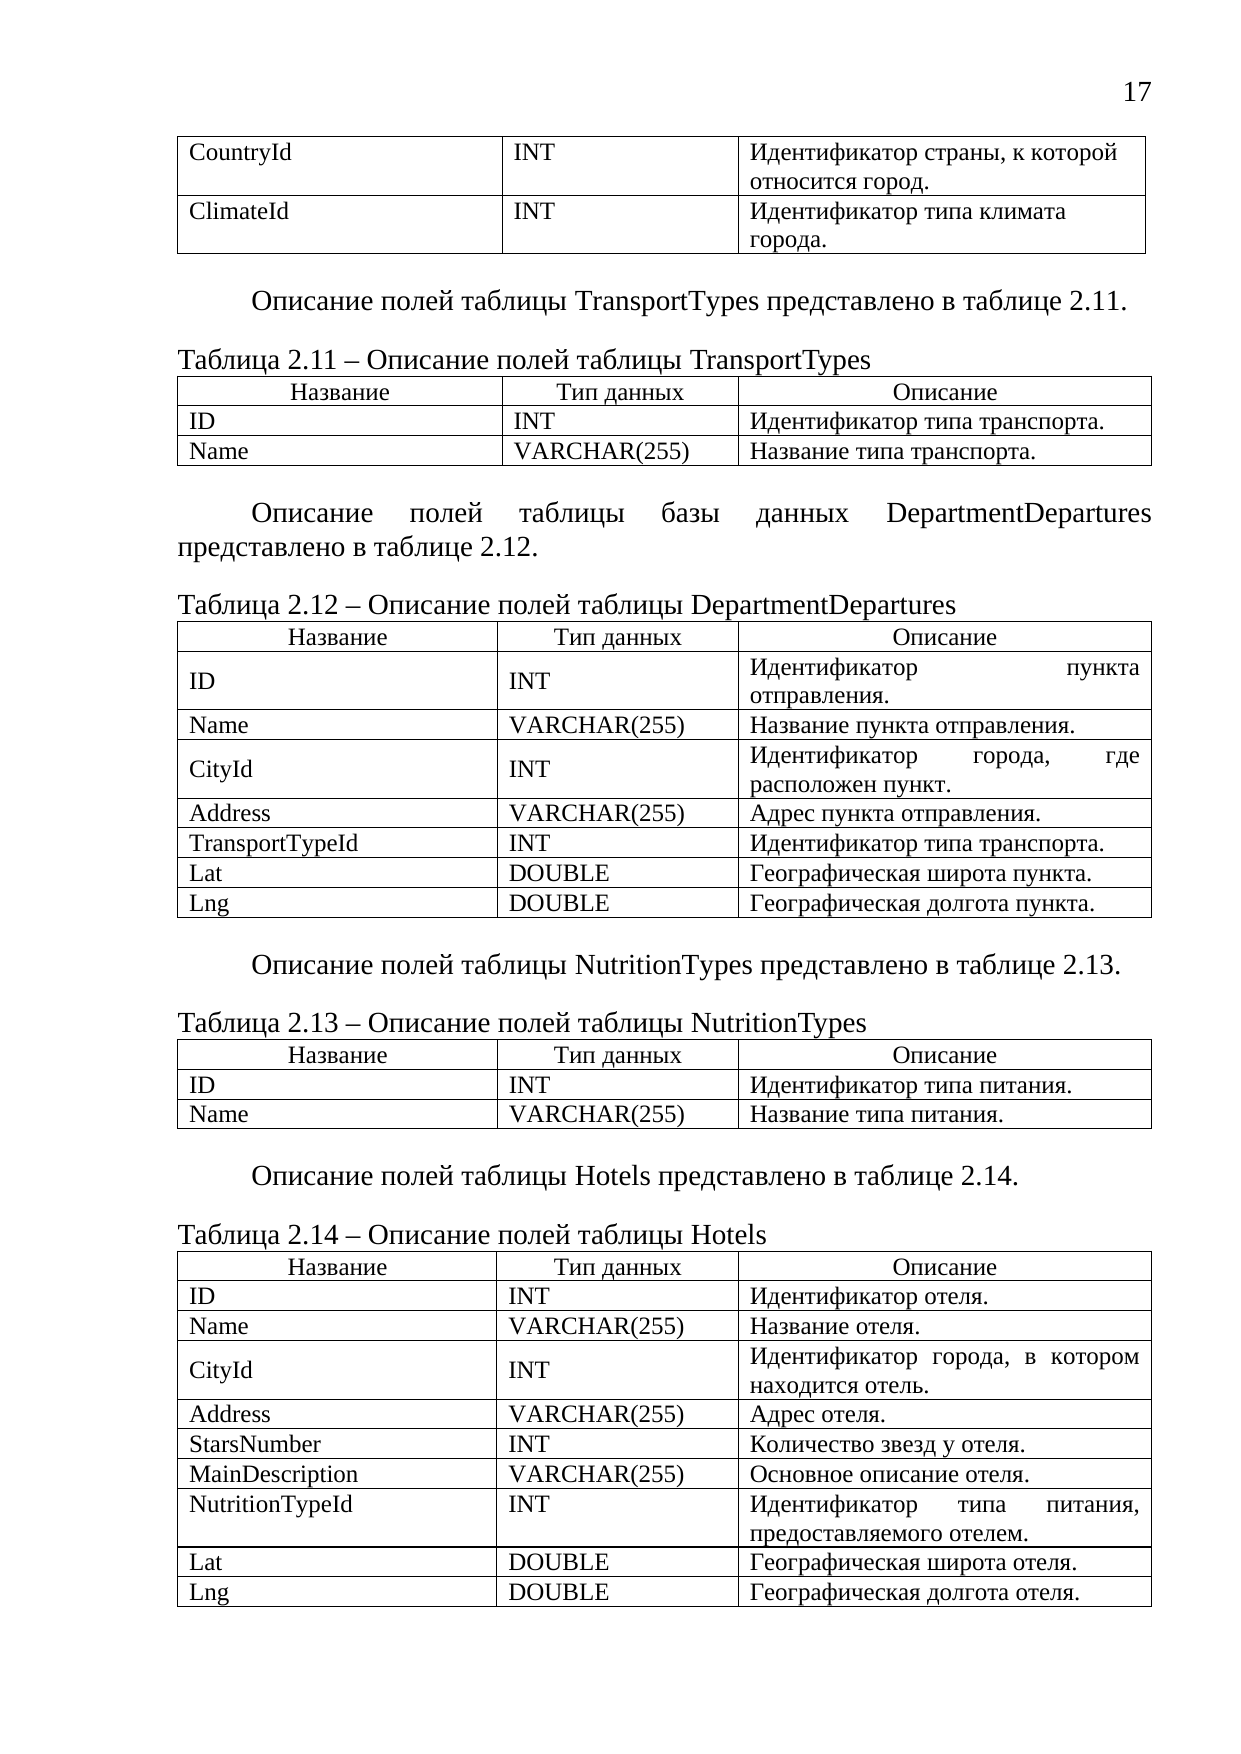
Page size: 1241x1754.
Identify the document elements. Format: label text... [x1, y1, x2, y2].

table_header Тип данных [497, 1252, 738, 1280]
table_cell Идентификатор типа питания. [739, 1070, 1151, 1098]
table_cell Адрес пункта отправления. [739, 799, 1151, 827]
table_cell DOUBLE [497, 1577, 738, 1606]
table_header Тип данных [503, 377, 738, 405]
table_cell DOUBLE [498, 858, 738, 887]
table_cell INT [503, 137, 738, 195]
table_cell VARCHAR(255) [497, 1400, 738, 1428]
table_cell Основное описание отеля. [739, 1459, 1151, 1488]
table_cell Адрес отеля. [739, 1400, 1151, 1428]
table_cell CountryId [178, 137, 502, 195]
table_cell INT [497, 1281, 738, 1310]
table_cell Lat [178, 858, 497, 887]
table_cell Количество звезд у отеля. [739, 1429, 1151, 1458]
table_cell Lng [178, 888, 497, 917]
text Описание полей таблицы NutritionTypes представлено в таблице 2.13. [177, 947, 1152, 980]
table_cell ID [178, 1281, 496, 1310]
table_header Тип данных [498, 1040, 738, 1069]
table_cell Name [178, 1100, 497, 1128]
table_cell Lat [178, 1548, 496, 1576]
table_cell Идентификатор города, в котором находится отель. [739, 1341, 1151, 1398]
table_cell Address [178, 799, 497, 827]
text Описание полей таблицы Hotels представлено в таблице 2.14. [177, 1158, 1152, 1192]
table_cell NutritionTypeId [178, 1489, 496, 1546]
table_cell Название типа питания. [739, 1100, 1151, 1128]
text Описание полей таблицы TransportTypes представлено в таблице 2.11. [177, 283, 1152, 317]
table_header Описание [739, 1040, 1151, 1069]
table_header Название [178, 377, 502, 405]
table_cell ID [178, 406, 502, 435]
table_cell ClimateId [178, 196, 502, 253]
table_cell Идентификатор типа транспорта. [739, 828, 1151, 857]
text Таблица 2.14 – Описание полей таблицы Hotels [177, 1217, 1152, 1251]
table_cell INT [503, 406, 738, 435]
table_cell ID [178, 652, 497, 709]
table_header Название [178, 622, 497, 651]
table_cell Идентификатор типа климата города. [739, 196, 1145, 253]
table_cell DOUBLE [498, 888, 738, 917]
table_header Название [178, 1252, 496, 1280]
table_cell Идентификатор типа питания, предоставляемого отелем. [739, 1489, 1151, 1546]
table_header Описание [739, 622, 1151, 651]
table_cell Name [178, 710, 497, 739]
table_cell INT [498, 652, 738, 709]
table_cell Address [178, 1400, 496, 1428]
table_cell TransportTypeId [178, 828, 497, 857]
table_cell Название пункта отправления. [739, 710, 1151, 739]
table_cell Name [178, 436, 502, 465]
table_cell Идентификатор отеля. [739, 1281, 1151, 1310]
table_cell VARCHAR(255) [498, 710, 738, 739]
table_cell MainDescription [178, 1459, 496, 1488]
text Описание полей таблицы базы данных DepartmentDepartures представлено в таблице 2.12. [177, 495, 1152, 562]
table_cell Название типа транспорта. [739, 436, 1151, 465]
text Таблица 2.11 – Описание полей таблицы TransportTypes [177, 342, 1152, 376]
table_cell VARCHAR(255) [497, 1311, 738, 1340]
table_header Название [178, 1040, 497, 1069]
table_cell VARCHAR(255) [497, 1459, 738, 1488]
text Таблица 2.13 – Описание полей таблицы NutritionTypes [177, 1005, 1152, 1039]
table_cell INT [497, 1489, 738, 1546]
table_cell Название отеля. [739, 1311, 1151, 1340]
table_cell CityId [178, 740, 497, 797]
table_cell VARCHAR(255) [503, 436, 738, 465]
table_cell INT [497, 1429, 738, 1458]
table_cell Идентификатор типа транспорта. [739, 406, 1151, 435]
table_cell Name [178, 1311, 496, 1340]
table_header Описание [739, 377, 1151, 405]
table_header Описание [739, 1252, 1151, 1280]
table_header Тип данных [498, 622, 738, 651]
table_cell VARCHAR(255) [498, 799, 738, 827]
table_cell Идентификатор пункта отправления. [739, 652, 1151, 709]
table_cell Идентификатор города, где расположен пункт. [739, 740, 1151, 797]
table_cell INT [498, 828, 738, 857]
table_cell INT [503, 196, 738, 253]
table_cell INT [498, 740, 738, 797]
table_cell Географическая широта пункта. [739, 858, 1151, 887]
table_cell StarsNumber [178, 1429, 496, 1458]
table_cell Географическая долгота пункта. [739, 888, 1151, 917]
table_cell INT [497, 1341, 738, 1398]
table_cell Географическая долгота отеля. [739, 1577, 1151, 1606]
text Таблица 2.12 – Описание полей таблицы DepartmentDepartures [177, 587, 1152, 621]
table_cell Lng [178, 1577, 496, 1606]
table_cell INT [498, 1070, 738, 1098]
table_cell Географическая широта отеля. [739, 1548, 1151, 1576]
table_cell DOUBLE [497, 1548, 738, 1576]
table_cell Идентификатор страны, к которой относится город. [739, 137, 1145, 195]
table_cell CityId [178, 1341, 496, 1398]
table_cell ID [178, 1070, 497, 1098]
table_cell VARCHAR(255) [498, 1100, 738, 1128]
